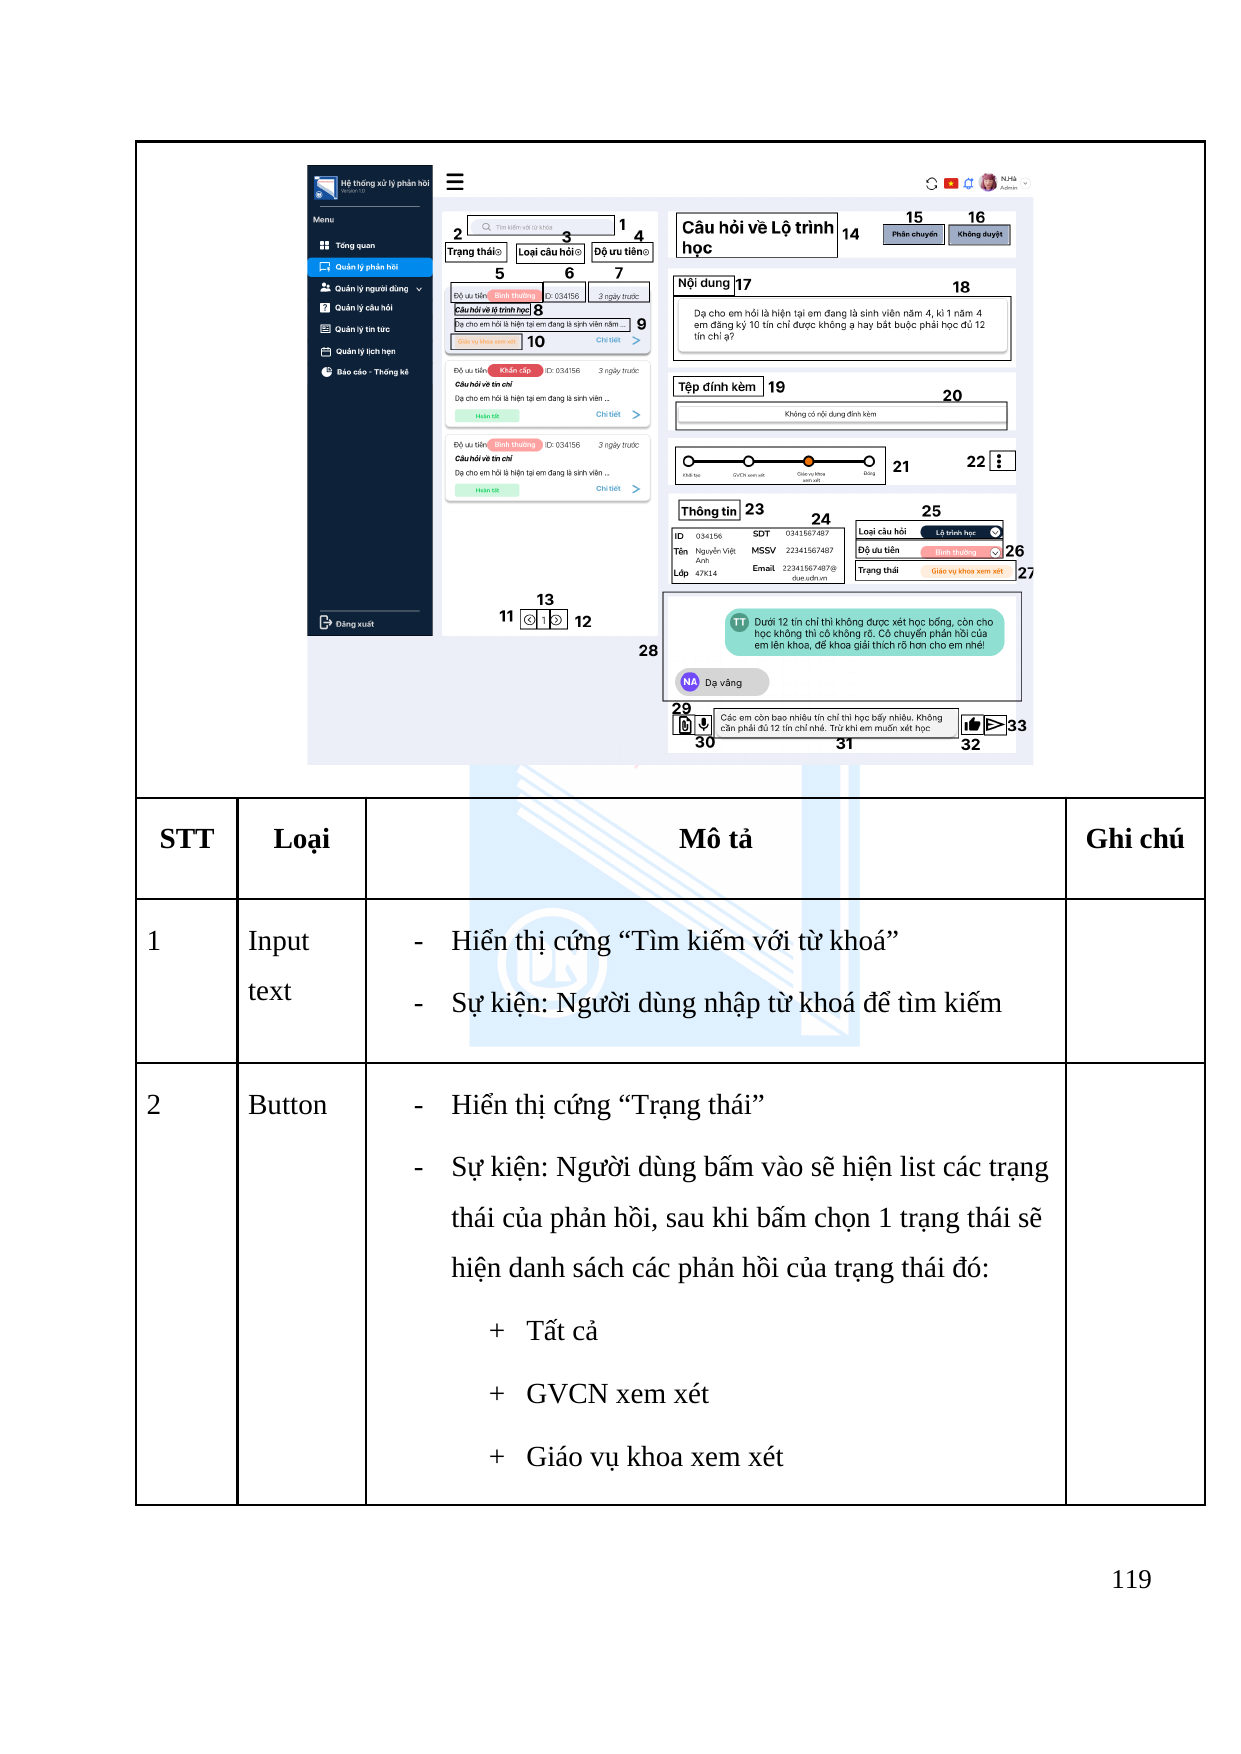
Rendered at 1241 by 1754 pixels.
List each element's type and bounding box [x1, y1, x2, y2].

picture [307, 165, 1034, 765]
